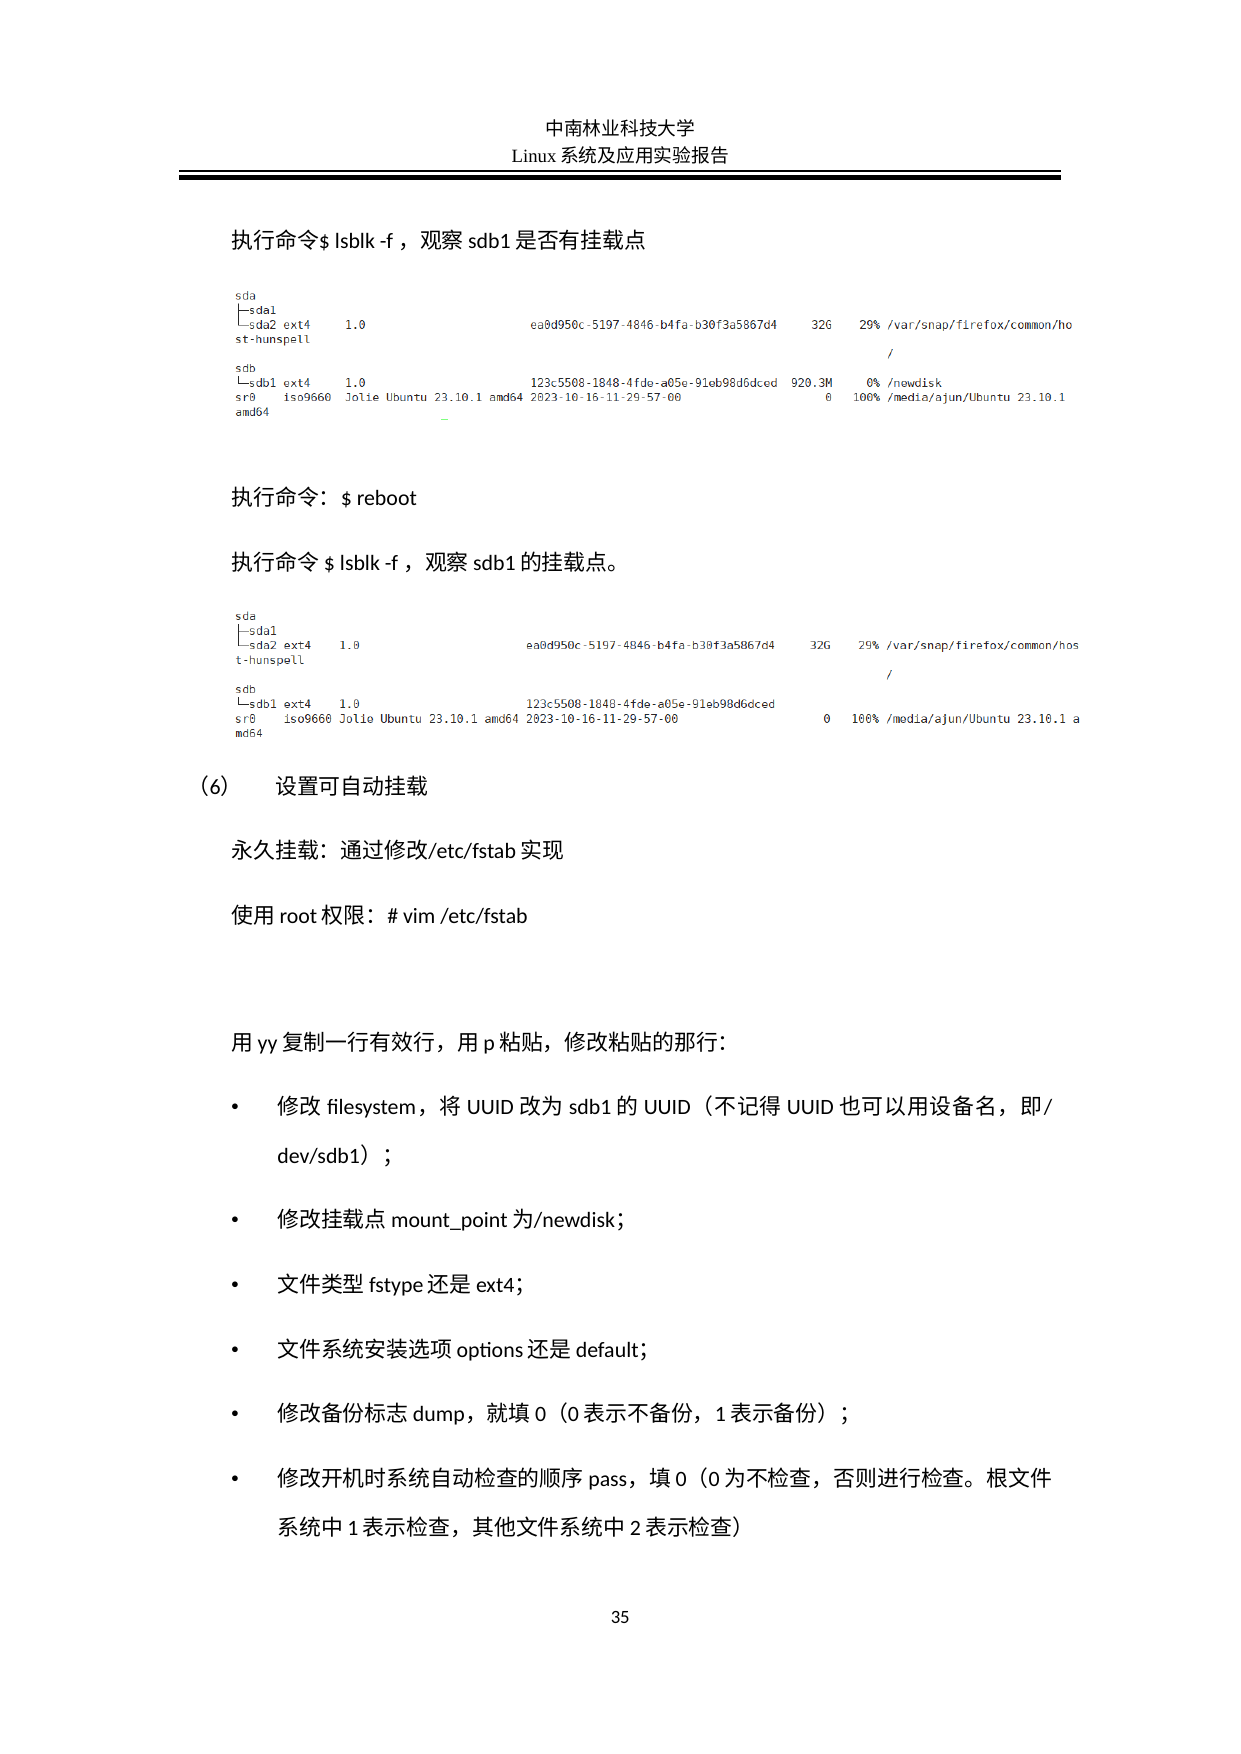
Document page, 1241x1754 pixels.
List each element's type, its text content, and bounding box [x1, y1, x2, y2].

list 文件系统安装选项options还是default； [231, 1331, 1053, 1364]
picture [231, 608, 1097, 737]
list 修改开机时系统自动检查的顺序pass，填0（0为不检查，否则进行检查。根文件系统中1表示检查，其他文件系统中2表示检查） [231, 1460, 1053, 1542]
text 永久挂载：通过修改/etc/fstab实现 [187, 833, 1053, 865]
picture [231, 287, 1097, 420]
list 修改挂载点mount_point为/newdisk； [231, 1202, 1053, 1234]
list 文件类型fstype还是ext4； [231, 1267, 1053, 1299]
text 执行命令$ lsblk -f ，观察sdb1是否有挂载点 [187, 223, 1053, 255]
text 使用root权限：# vim /etc/fstab [187, 897, 1053, 930]
text 用yy复制一行有效行，用p粘贴，修改粘贴的那行： [187, 1024, 1053, 1057]
list 修改filesystem，将UUID改为sdb1的UUID（不记得UUID也可以用设备名，即/dev/sdb1）； [231, 1089, 1053, 1170]
text 执行命令 $ lsblk -f ，观察sdb1的挂载点。 [187, 544, 1053, 577]
text 执行命令：$ reboot [187, 479, 1053, 512]
list 设置可自动挂载 [187, 768, 1053, 801]
list 修改备份标志dump，就填0（0表示不备份，1表示备份）； [231, 1396, 1053, 1428]
